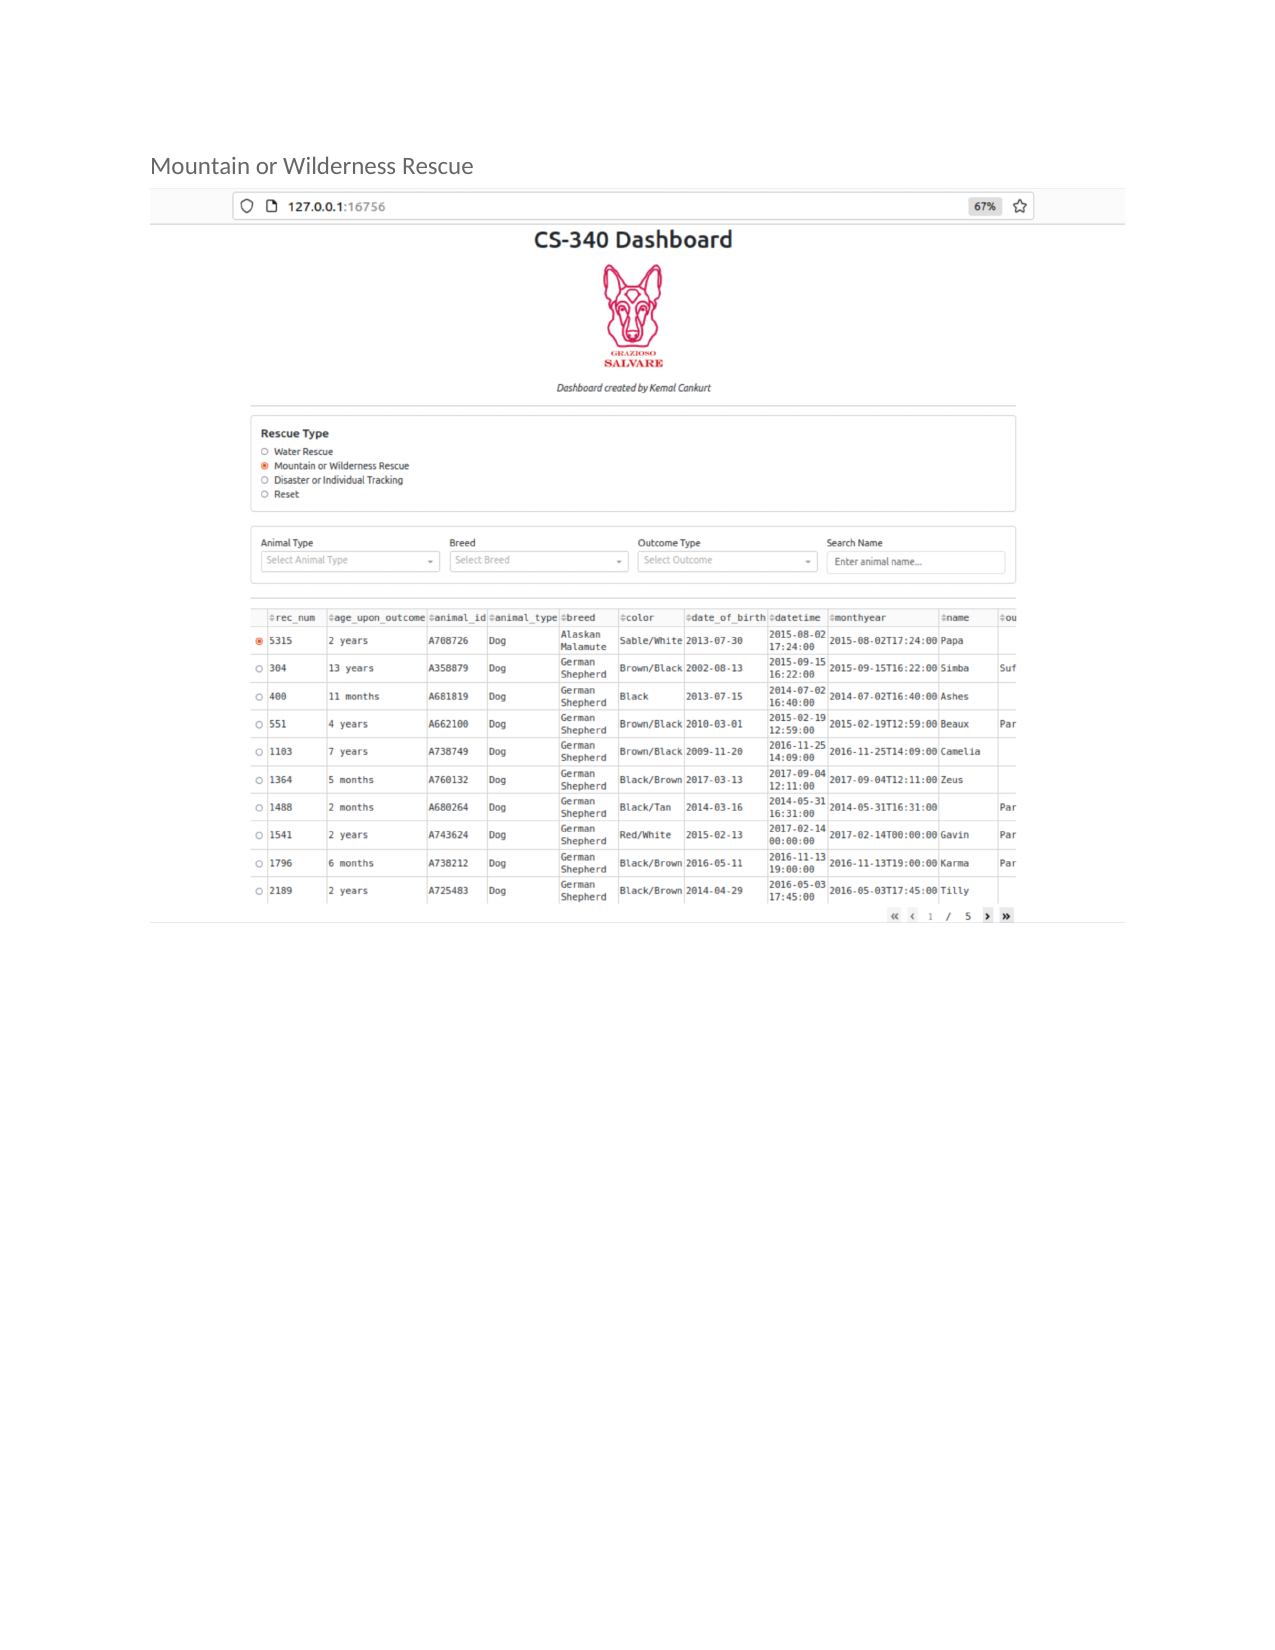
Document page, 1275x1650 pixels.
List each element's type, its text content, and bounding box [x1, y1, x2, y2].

picture [150, 188, 1125, 923]
subtitle Mountain or Wilderness Rescue [150, 150, 1125, 181]
